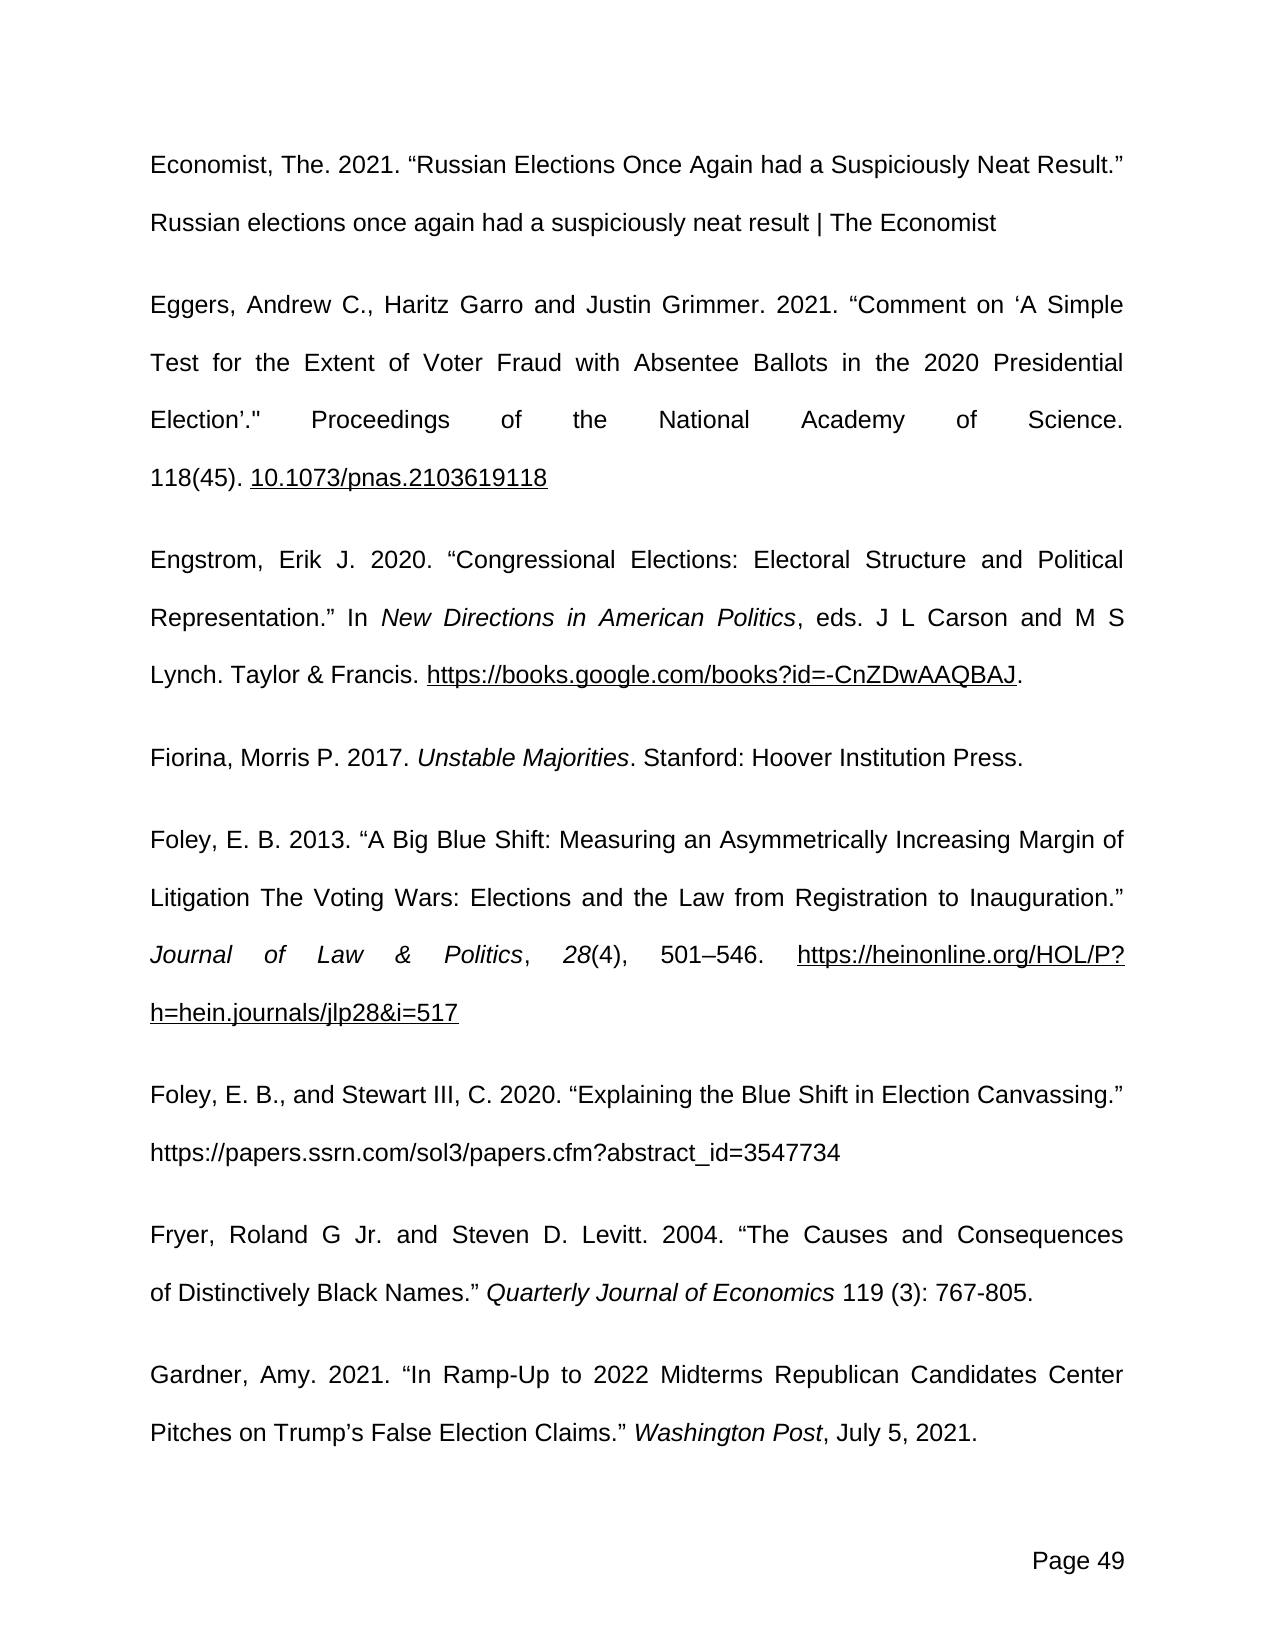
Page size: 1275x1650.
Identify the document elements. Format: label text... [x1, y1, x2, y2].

text Fryer, Roland G Jr. and Steven D. Levitt. 2004. “The Causes and Consequences of Distinctively Black Names.” Quarterly Journal of Economics 119 (3): 767-805. [150, 1220, 1125, 1306]
text Gardner, Amy. 2021. “In Ramp-Up to 2022 Midterms Republican Candidates Center Pitches on Trump’s False Election Claims.” Washington Post, July 5, 2021. [150, 1360, 1125, 1446]
text Foley, E. B. 2013. “A Big Blue Shift: Measuring an Asymmetrically Increasing Margin of Litigation The Voting Wars: Elections and the Law from Registration to Inauguration.” Journal of Law & Politics, 28(4), 501–546. https://heinonline.org/HOL/P?h=hein.journals/jlp28&i=517 [150, 825, 1125, 1026]
text Foley, E. B., and Stewart III, C. 2020. “Explaining the Blue Shift in Election Canvassing.” https://papers.ssrn.com/sol3/papers.cfm?abstract_id=3547734 [150, 1080, 1125, 1166]
text Economist, The. 2021. “Russian Elections Once Again had a Suspiciously Neat Result.” Russian elections once again had a suspiciously neat result | The Economist [150, 150, 1125, 236]
text Engstrom, Erik J. 2020. “Congressional Elections: Electoral Structure and Political Representation.” In New Directions in American Politics, eds. J L Carson and M S Lynch. Taylor & Francis. https://books.google.com/books?id=-CnZDwAAQBAJ. [150, 545, 1125, 689]
text Fiorina, Morris P. 2017. Unstable Majorities. Stanford: Hoover Institution Press. [150, 742, 1125, 771]
text Eggers, Andrew C., Haritz Garro and Justin Grimmer. 2021. “Comment on ‘A Simple Test for the Extent of Voter Fraud with Absentee Ballots in the 2020 Presidential Election’." Proceedings of the National Academy of Science. 118(45). 10.1073/pnas.2103619118 [150, 290, 1125, 491]
